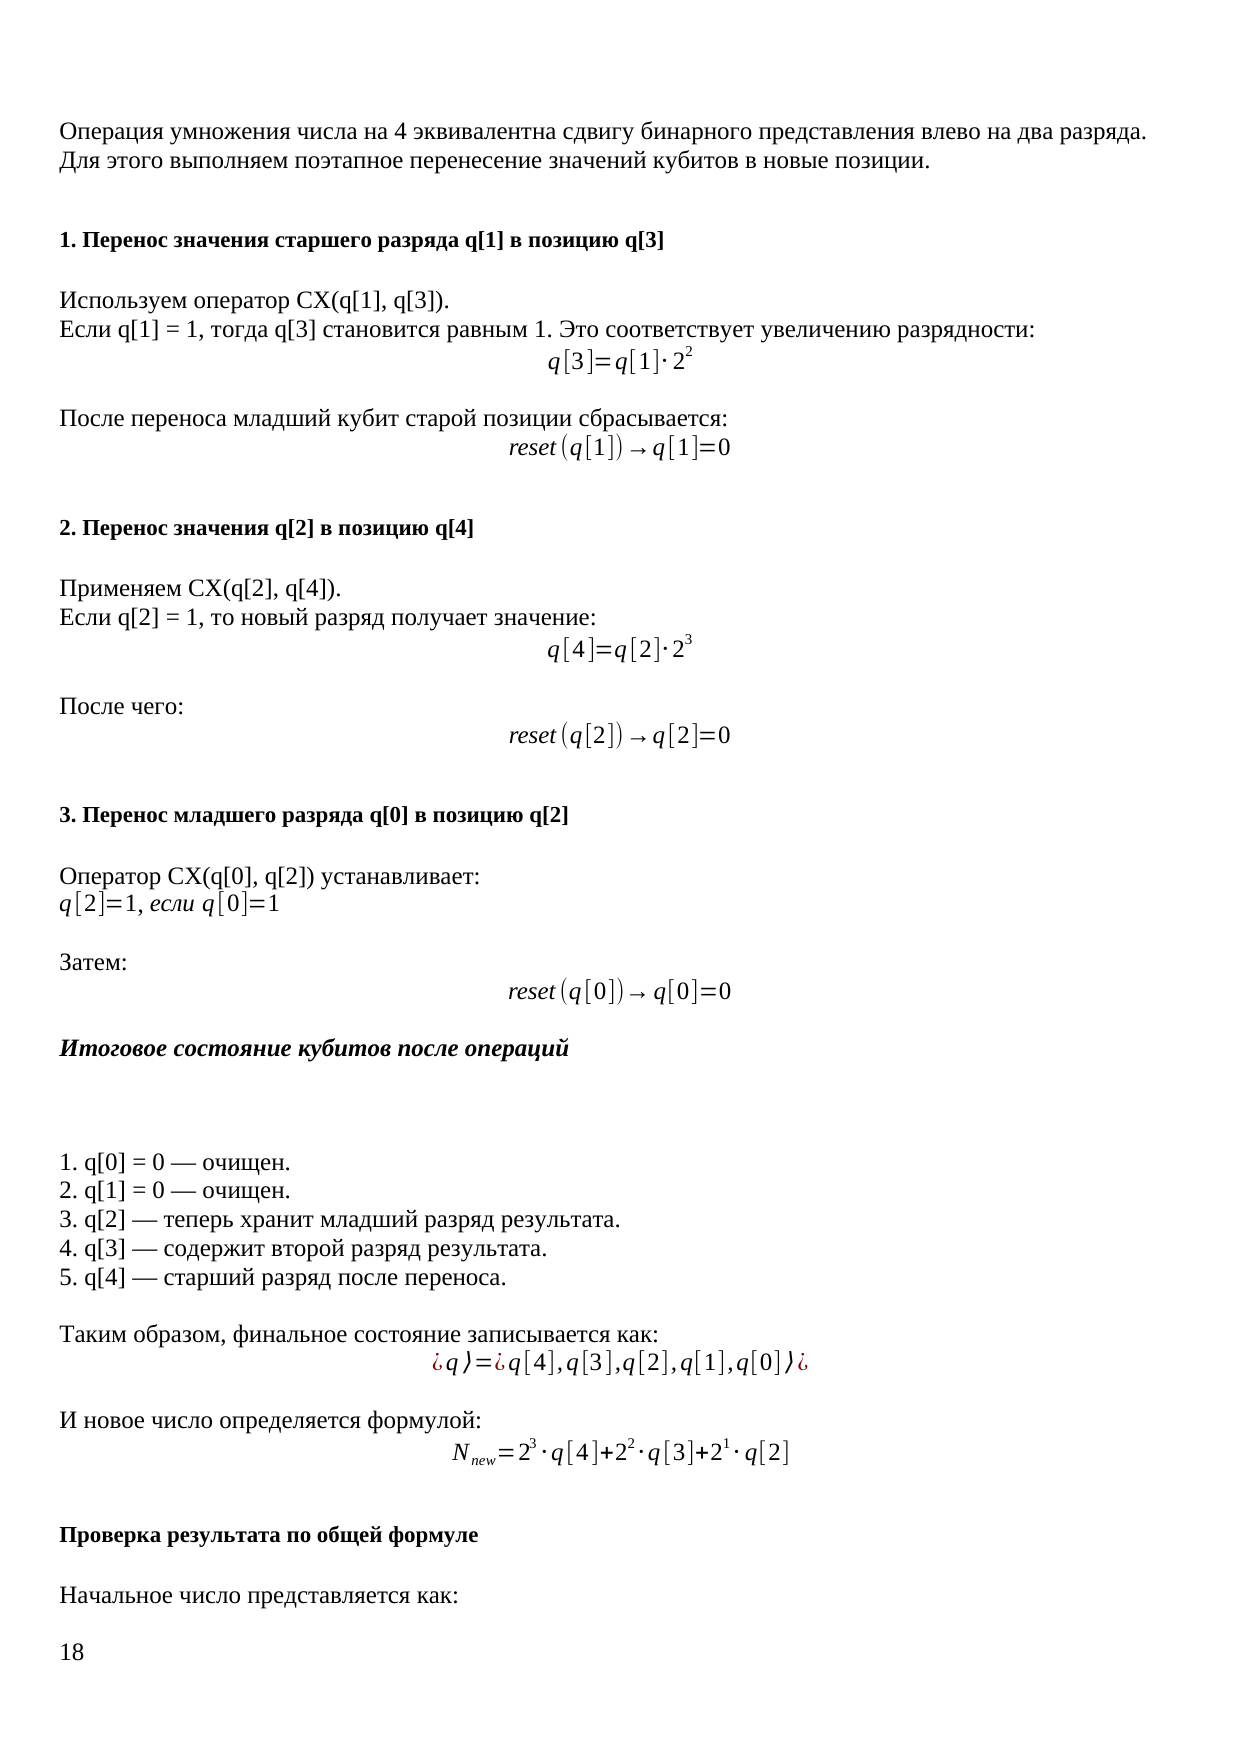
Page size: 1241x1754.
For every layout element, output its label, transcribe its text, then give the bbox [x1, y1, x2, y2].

text Если q[1] = 1, тогда q[3] становится равным 1. Это соответствует увеличению разрядности: [59, 314, 1181, 342]
text 5. q[4] — старший разряд после переноса. [59, 1262, 1181, 1291]
text 2. q[1] = 0 — очищен. [59, 1176, 1181, 1204]
subtitle Проверка результата по общей формуле [59, 1521, 1181, 1547]
text Операция умножения числа на 4 эквивалентна сдвигу бинарного представления влево на два разряда. Для этого выполняем поэтапное перенесение значений кубитов в новые позиции. [59, 116, 1181, 174]
subtitle 1. Перенос значения старшего разряда q[1] в позицию q[3] [59, 226, 1181, 252]
text Затем: [59, 947, 1181, 976]
text Если q[2] = 1, то новый разряд получает значение: [59, 602, 1181, 630]
text 1. q[0] = 0 — очищен. [59, 1147, 1181, 1176]
text , [59, 889, 1181, 918]
subtitle 3. Перенос младшего разряда q[0] в позицию q[2] [59, 801, 1181, 828]
text И новое число определяется формулой: [59, 1406, 1181, 1434]
text Применяем CX(q[2], q[4]). [59, 573, 1181, 602]
text Используем оператор CX(q[1], q[3]). [59, 285, 1181, 314]
text 3. q[2] — теперь хранит младший разряд результата. [59, 1204, 1181, 1233]
subtitle Итоговое состояние кубитов после операций [59, 1038, 1141, 1061]
text 4. q[3] — содержит второй разряд результата. [59, 1233, 1181, 1262]
text Начальное число представляется как: [59, 1580, 1181, 1609]
text Таким образом, финальное состояние записывается как: [59, 1319, 1181, 1348]
subtitle 2. Перенос значения q[2] в позицию q[4] [59, 513, 1181, 540]
text После переноса младший кубит старой позиции сбрасывается: [59, 403, 1181, 432]
text После чего: [59, 691, 1181, 720]
text Оператор CX(q[0], q[2]) устанавливает: [59, 861, 1181, 889]
